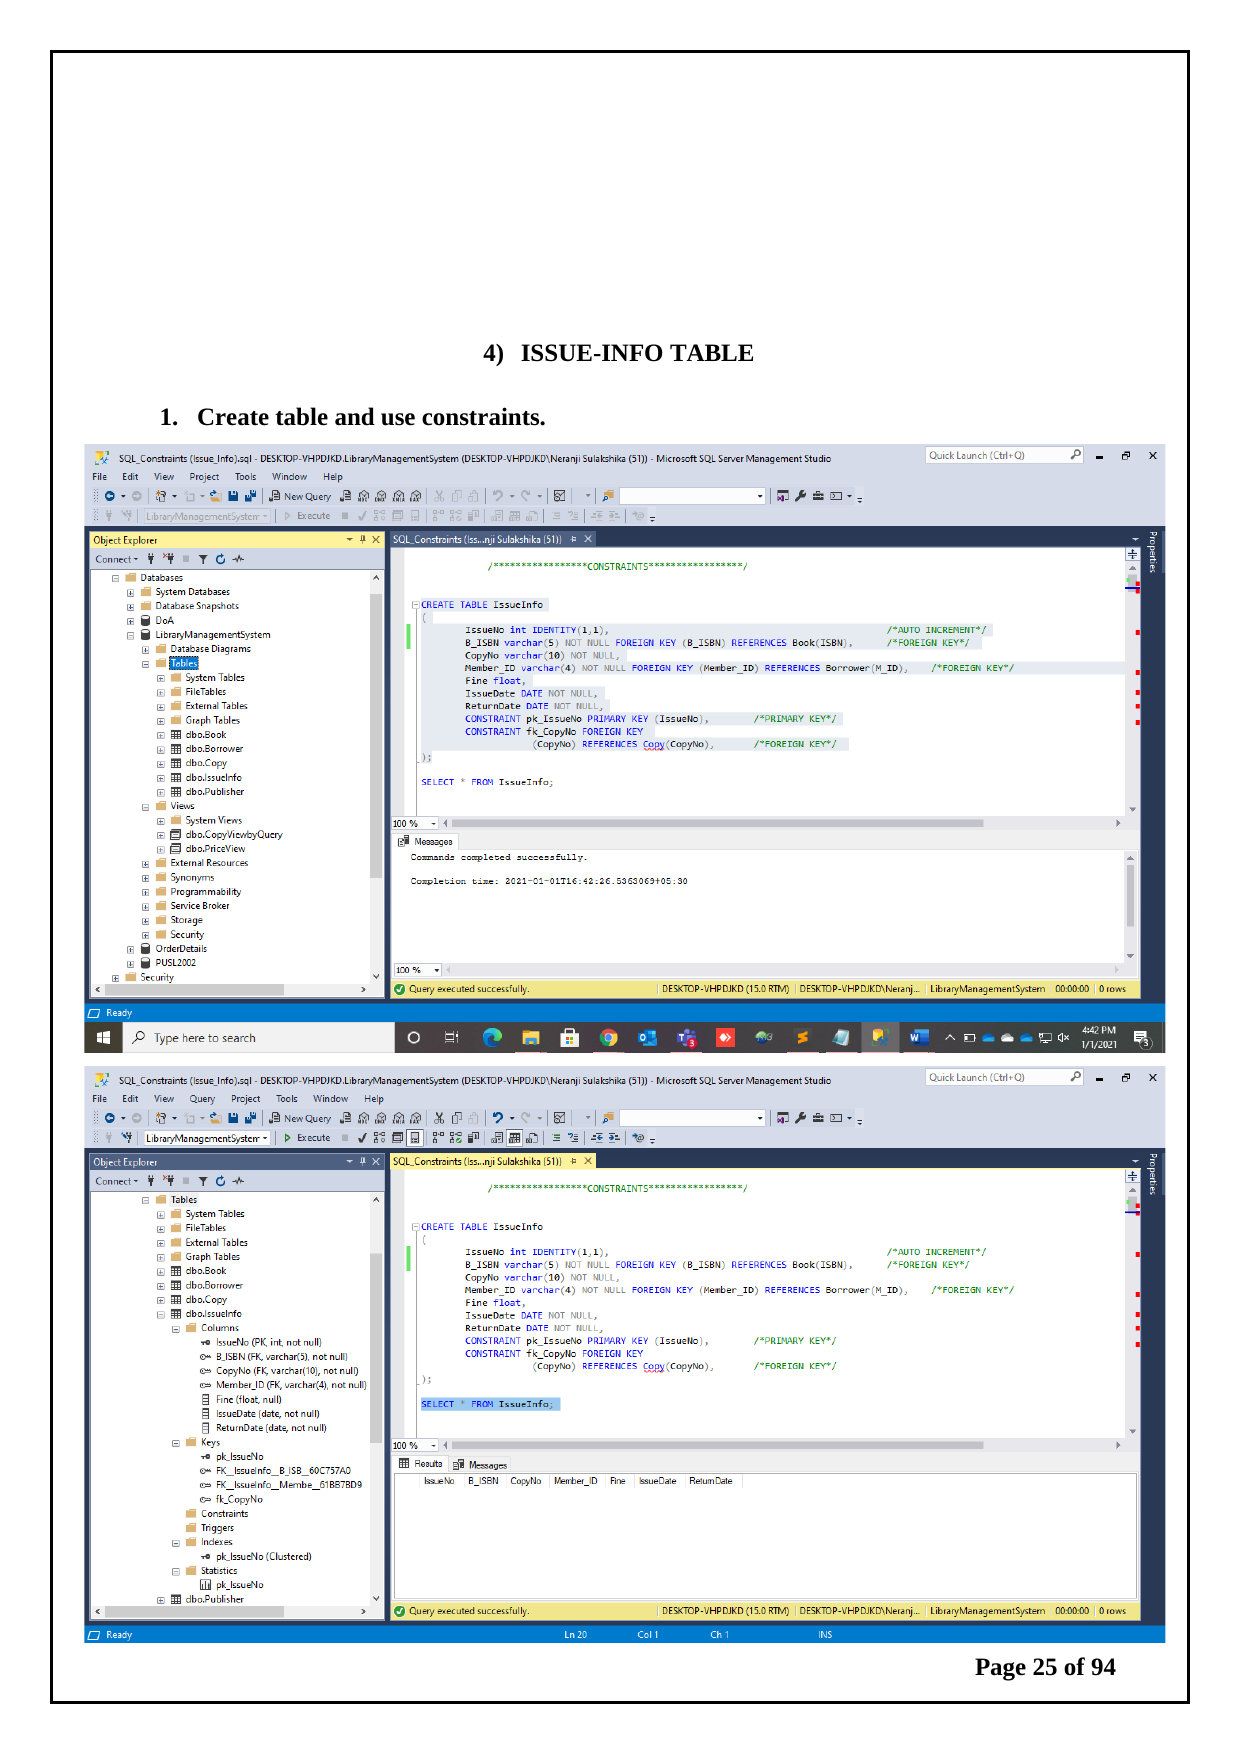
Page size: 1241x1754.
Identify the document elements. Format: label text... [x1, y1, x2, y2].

subtitle ISSUE-INFO TABLE [122, 338, 1116, 366]
picture [84, 444, 1166, 1053]
subtitle Create table and use constraints. [159, 402, 1116, 430]
picture [84, 1066, 1166, 1643]
